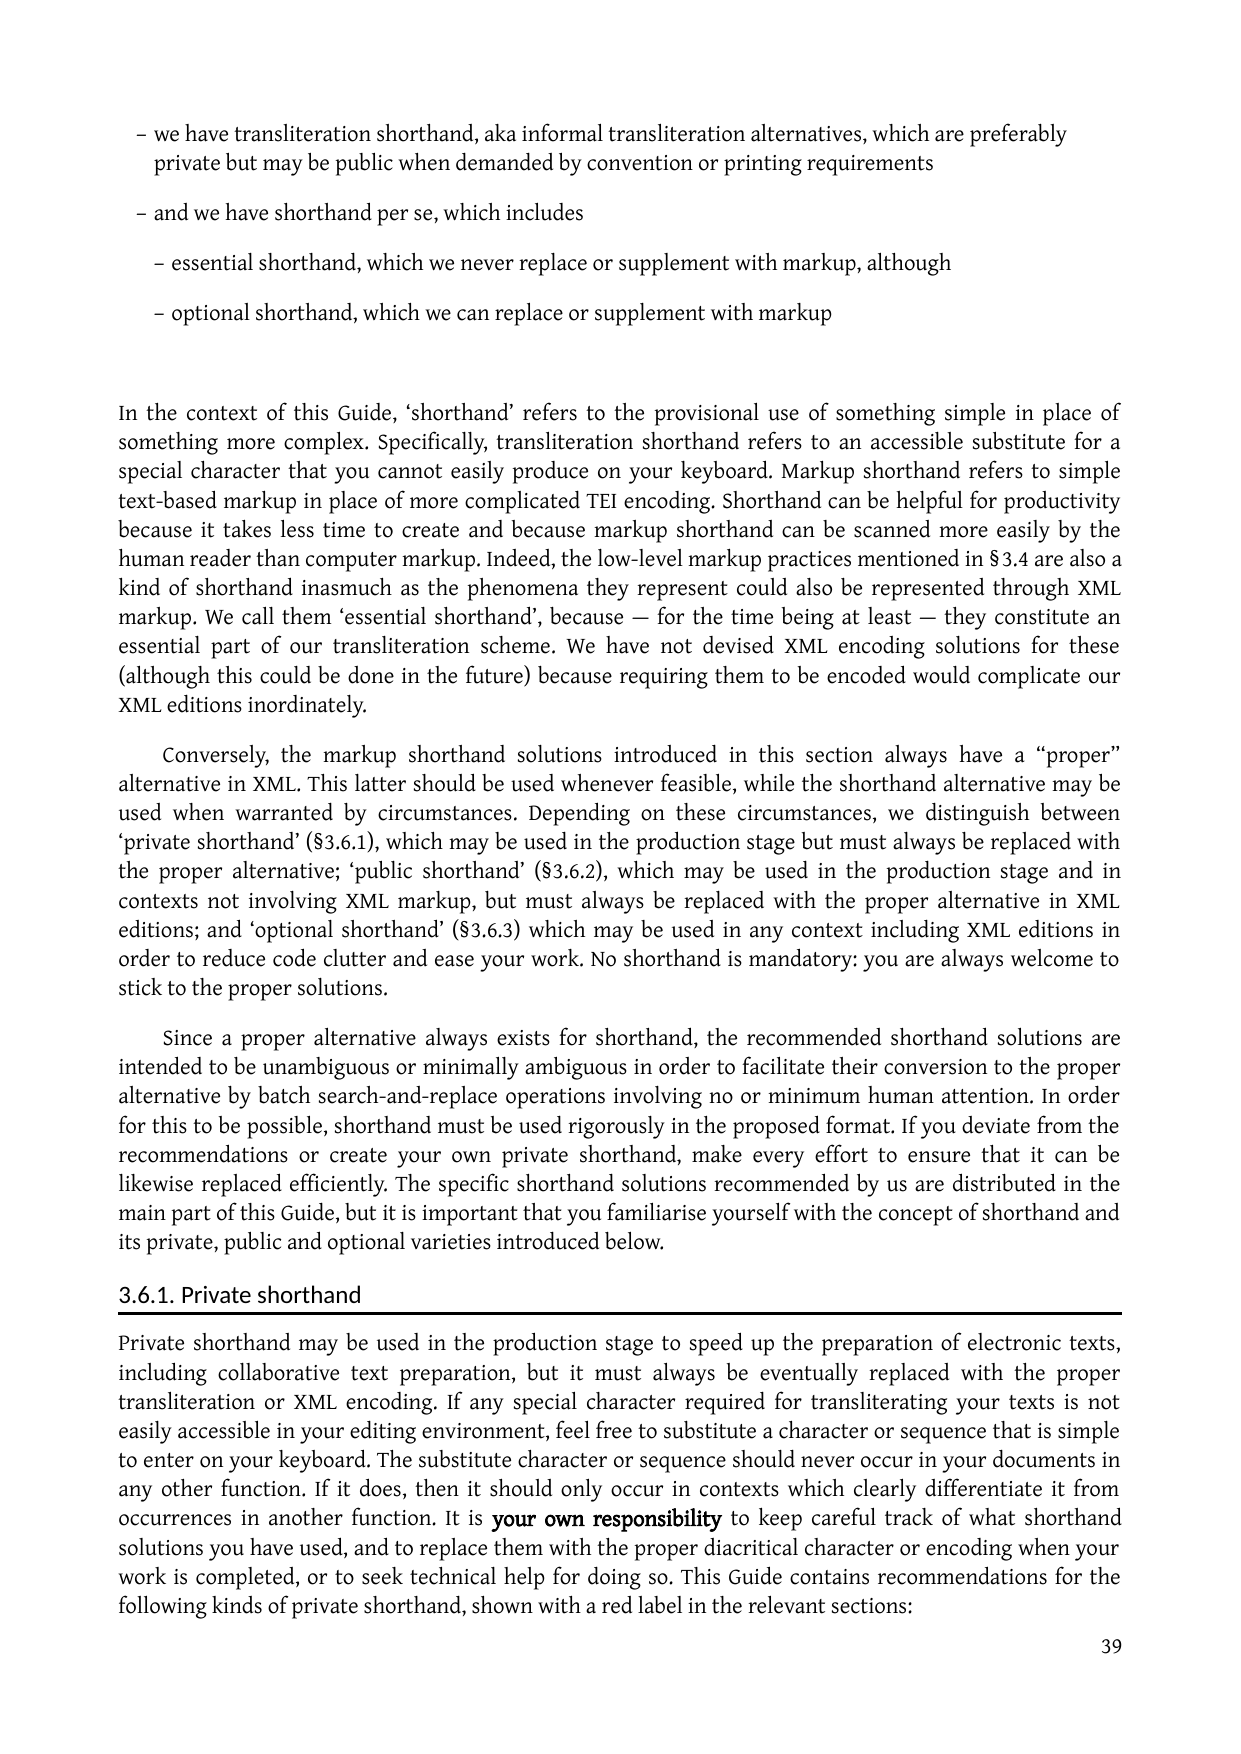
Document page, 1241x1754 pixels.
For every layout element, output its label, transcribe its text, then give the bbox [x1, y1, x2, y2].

text Conversely, the markup shorthand solutions introduced in this section always have a “proper” alternative in XML. This latter should be used whenever feasible, while the shorthand alternative may be used when warranted by circumstances. Depending on these circumstances, we distinguish between ‘private shorthand’ (§3.5.1), which may be used in the production stage but must always be replaced with the proper alternative; ‘public shorthand’ (§3.5.2), which may be used in the production stage and in contexts not involving XML markup, but must always be replaced with the proper alternative in XML editions; and ‘optional shorthand’ (§3.5.3) which may be used in any context including XML editions in order to reduce code clutter and ease your work. No shorthand is mandatory: you are always welcome to stick to the proper solutions. [118, 739, 1122, 1001]
text In the context of this Guide, ‘shorthand’ refers to the provisional use of something simple in place of something more complex. Specifically, transliteration shorthand refers to an accessible substitute for a special character that you cannot easily produce on your keyboard. Markup shorthand refers to simple text-based markup in place of more complicated TEI encoding. Shorthand can be helpful for productivity because it takes less time to create and because markup shorthand can be scanned more easily by the human reader than computer markup. Indeed, the low-level markup practices mentioned in §3.3 are also a kind of shorthand inasmuch as the phenomena they represent could also be represented through XML markup. We call them ‘essential shorthand’, because — for the time being at least — they constitute an essential part of our transliteration scheme. We have not devised XML encoding solutions for these (although this could be done in the future) because requiring them to be encoded would complicate our XML editions inordinately. [118, 397, 1122, 718]
list we have transliteration shorthand, aka informal transliteration alternatives, which are preferably private but may be public when demanded by convention or printing requirements [136, 118, 1122, 176]
list essential shorthand, which we never replace or supplement with markup, although [153, 247, 1122, 276]
list optional shorthand, which we can replace or supplement with markup [153, 297, 1122, 326]
text Private shorthand may be used in the production stage to speed up the preparation of electronic texts, including collaborative text preparation, but it must always be eventually replaced with the proper transliteration or XML encoding. If any special character required for transliterating your texts is not easily accessible in your editing environment, feel free to substitute a character or sequence that is simple to enter on your keyboard. The substitute character or sequence should never occur in your documents in any other function. If it does, then it should only occur in contexts which clearly differentiate it from occurrences in another function. It is your own responsibility to keep careful track of what shorthand solutions you have used, and to replace them with the proper diacritical character or encoding when your work is completed, or to seek technical help for doing so. This Guide contains recommendations for the following kinds of private shorthand, shown with a red label in the relevant sections: [118, 1327, 1122, 1619]
text Since a proper alternative always exists for shorthand, the recommended shorthand solutions are intended to be unambiguous or minimally ambiguous in order to facilitate their conversion to the proper alternative by batch search-and-replace operations involving no or minimum human attention. In order for this to be possible, shorthand must be used rigorously in the proposed format. If you deviate from the recommendations or create your own private shorthand, make every effort to ensure that it can be likewise replaced efficiently. The specific shorthand solutions recommended by us are distributed in the main part of this Guide, but it is important that you familiarise yourself with the concept of shorthand and its private, public and optional varieties introduced below. [118, 1022, 1122, 1256]
list and we have shorthand per se, which includes [136, 197, 1122, 226]
subtitle Private shorthand [118, 1276, 1122, 1312]
